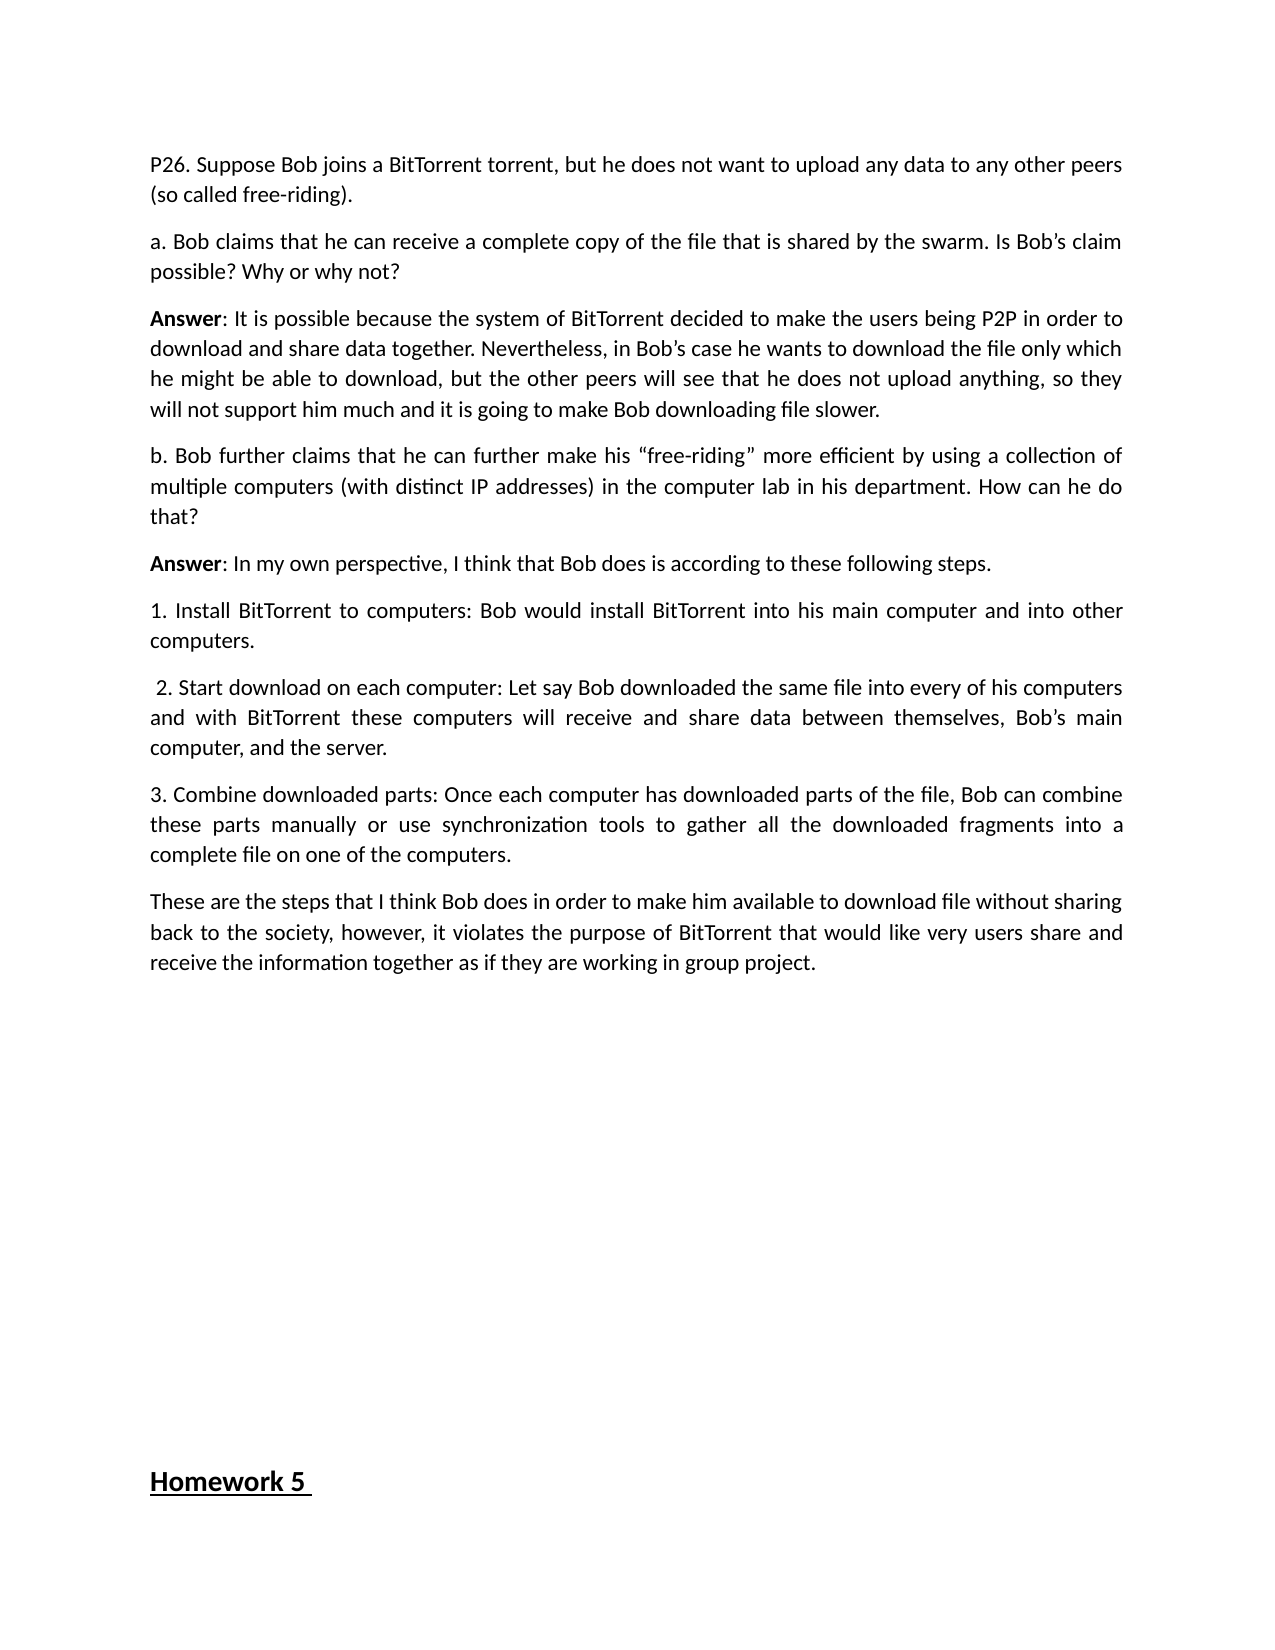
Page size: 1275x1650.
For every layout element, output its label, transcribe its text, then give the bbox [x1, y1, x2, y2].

text 3. Combine downloaded parts: Once each computer has downloaded parts of the file, Bob can combine these parts manually or use synchronization tools to gather all the downloaded fragments into a complete file on one of the computers. [150, 780, 1125, 869]
text These are the steps that I think Bob does in order to make him available to download file without sharing back to the society, however, it violates the purpose of BitTorrent that would like very users share and receive the information together as if they are working in group project. [150, 887, 1125, 976]
text P26. Suppose Bob joins a BitTorrent torrent, but he does not want to upload any data to any other peers (so called free-riding). [150, 150, 1125, 208]
text Homework 5 [150, 1463, 1125, 1499]
text Answer: It is possible because the system of BitTorrent decided to make the users being P2P in order to download and share data together. Nevertheless, in Bob’s case he wants to download the file only which he might be able to download, but the other peers will see that he does not upload anything, so they will not support him much and it is going to make Bob downloading file slower. [150, 304, 1125, 423]
text 1. Install BitTorrent to computers: Bob would install BitTorrent into his main computer and into other computers. [150, 596, 1125, 654]
text a. Bob claims that he can receive a complete copy of the file that is shared by the swarm. Is Bob’s claim possible? Why or why not? [150, 227, 1125, 285]
text b. Bob further claims that he can further make his “free-riding” more efficient by using a collection of multiple computers (with distinct IP addresses) in the computer lab in his department. How can he do that? [150, 442, 1125, 530]
text Answer: In my own perspective, I think that Bob does is according to these following steps. [150, 549, 1125, 577]
text 2. Start download on each computer: Let say Bob downloaded the same file into every of his computers and with BitTorrent these computers will receive and share data between themselves, Bob’s main computer, and the server. [150, 673, 1125, 761]
